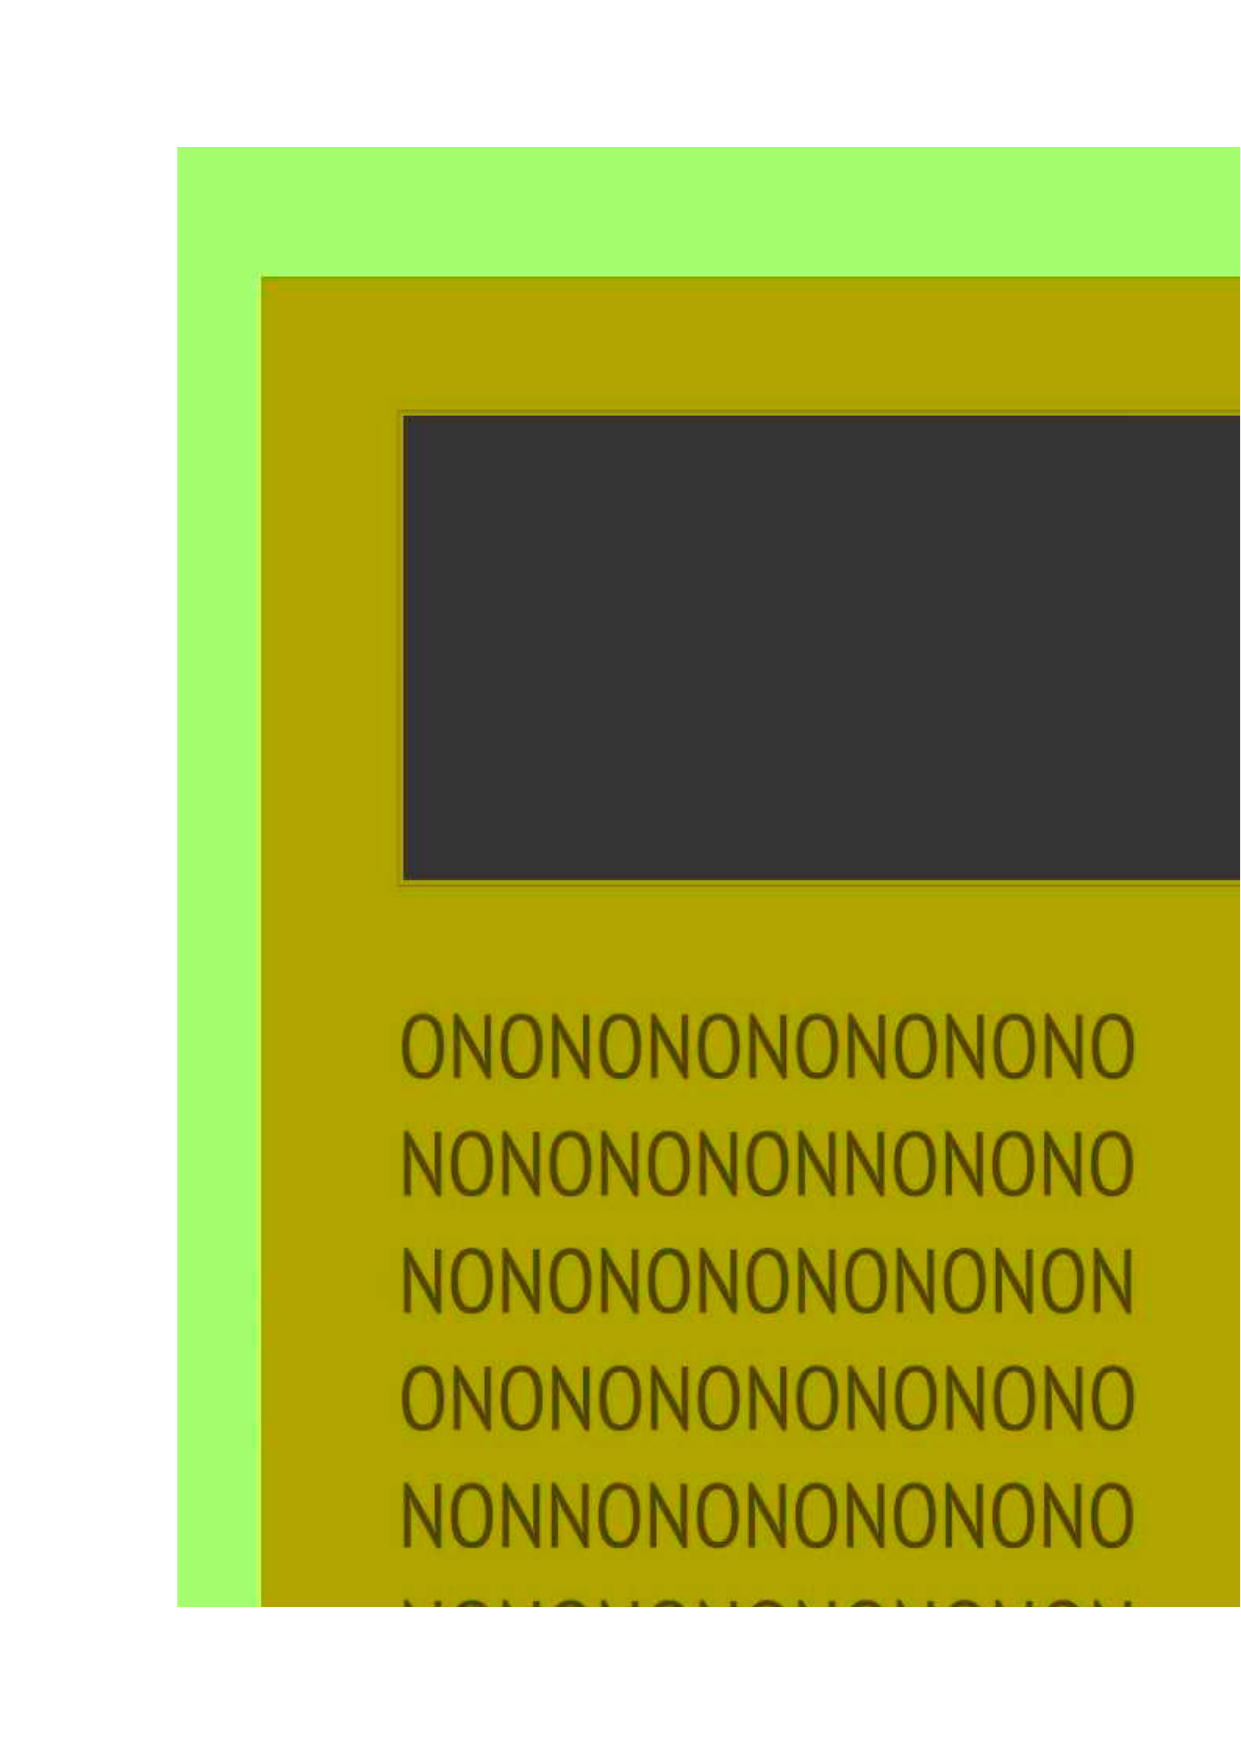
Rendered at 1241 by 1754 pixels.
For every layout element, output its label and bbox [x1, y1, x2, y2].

picture [177, 147, 1241, 1607]
